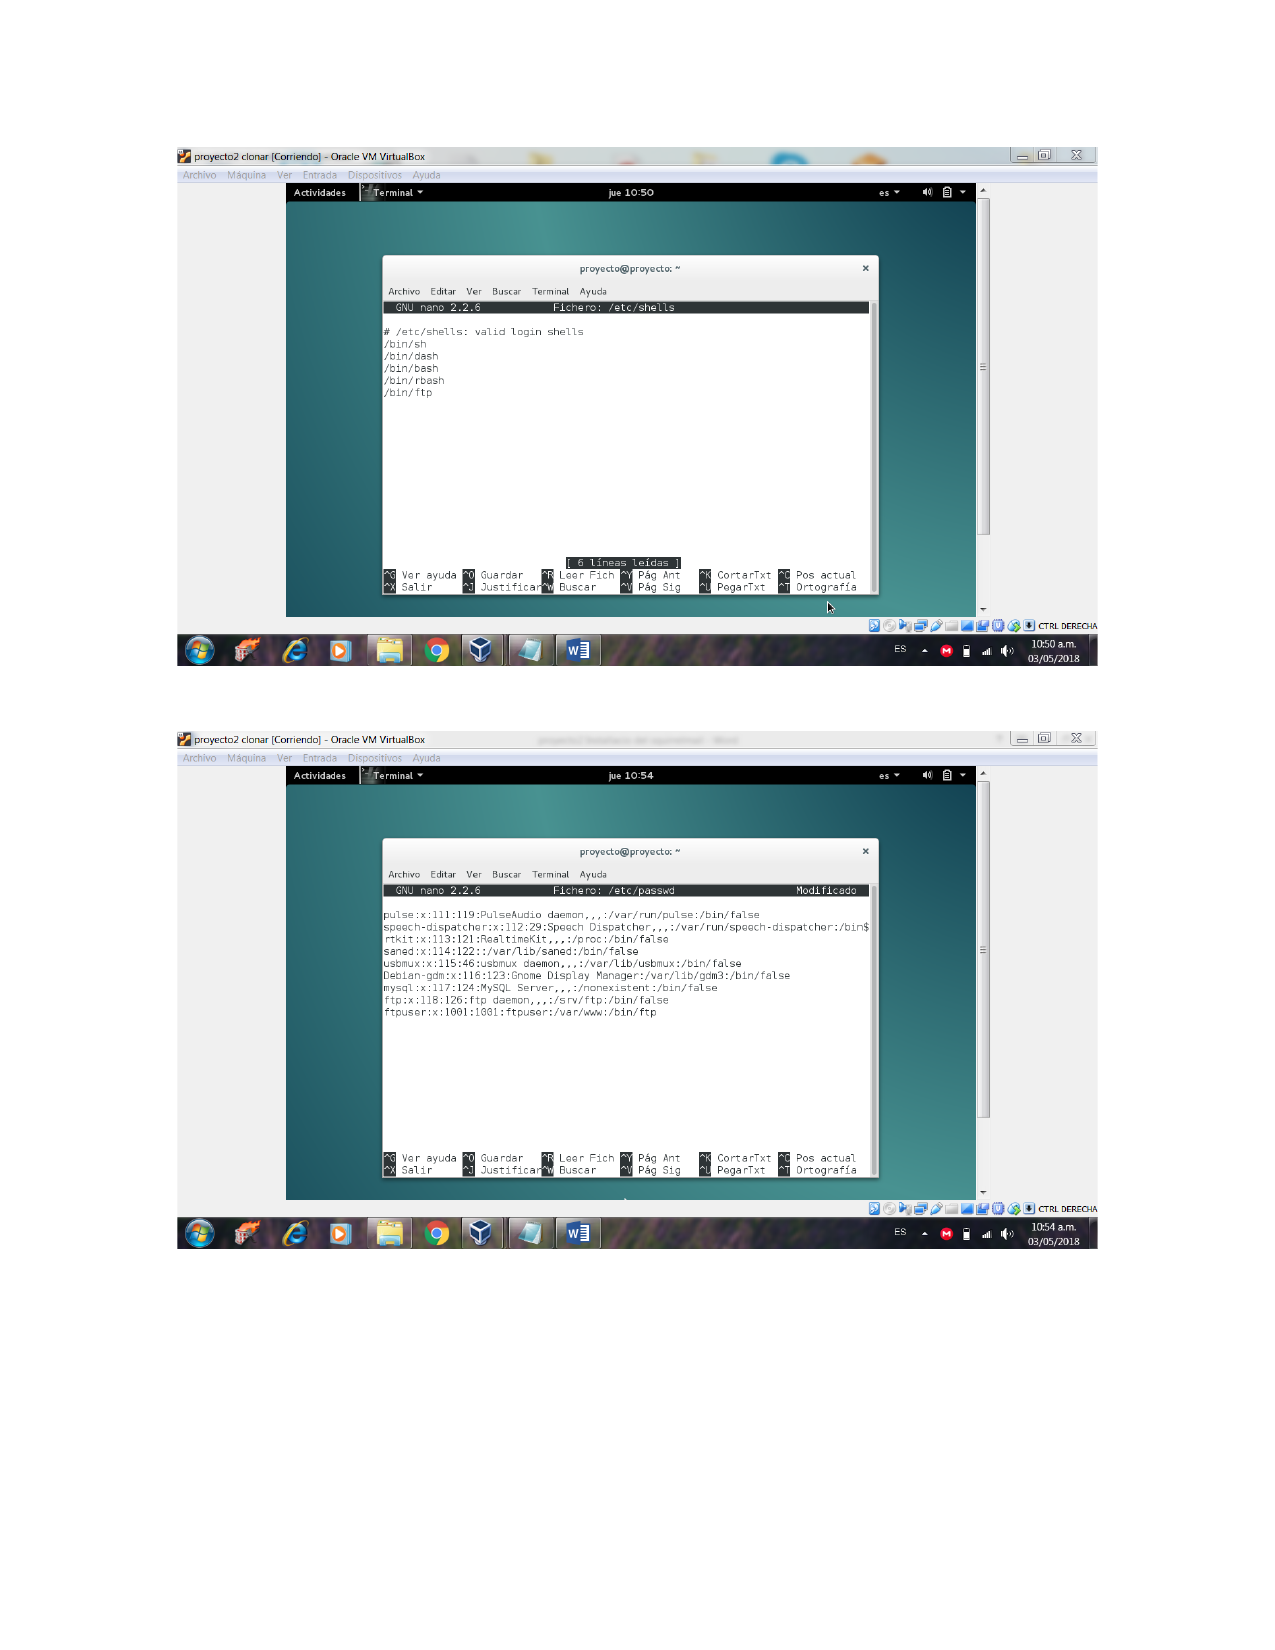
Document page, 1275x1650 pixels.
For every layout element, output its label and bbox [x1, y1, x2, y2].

picture [177, 731, 1098, 1249]
picture [177, 147, 1098, 666]
